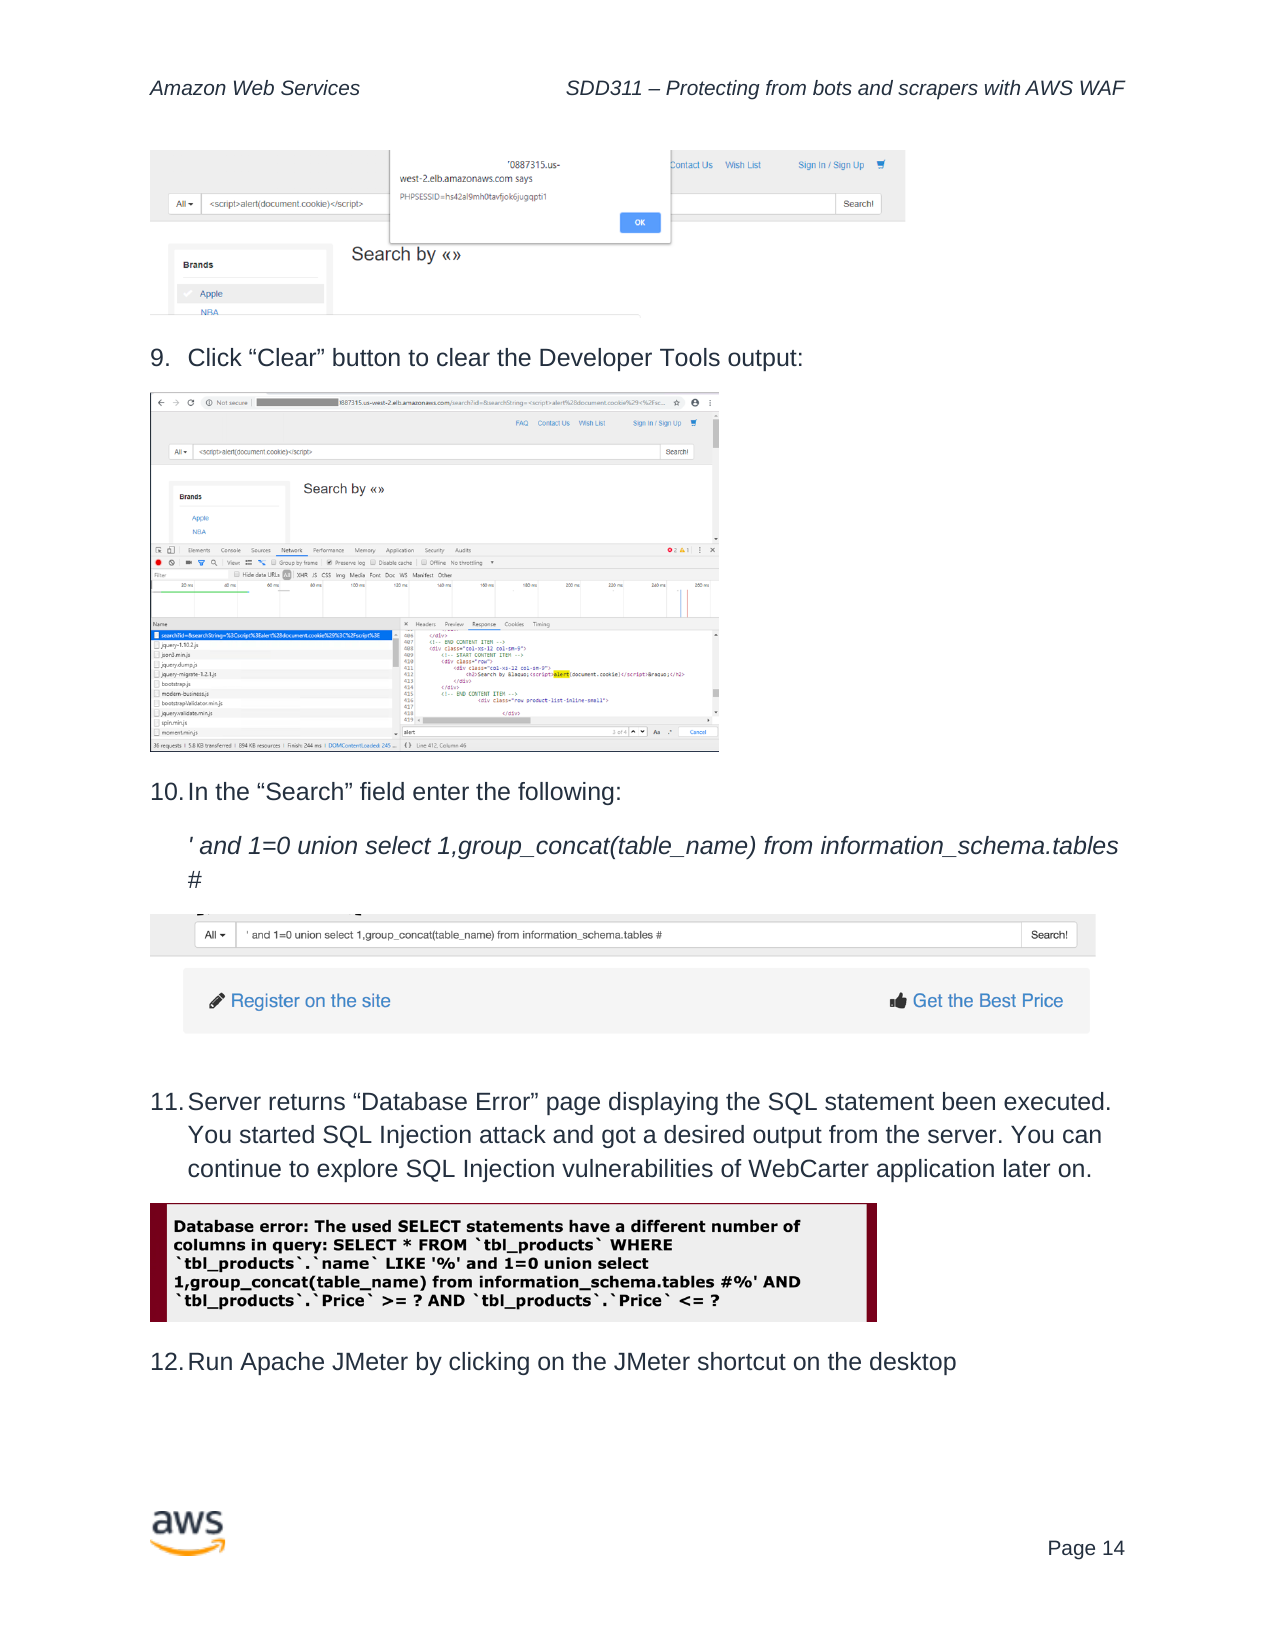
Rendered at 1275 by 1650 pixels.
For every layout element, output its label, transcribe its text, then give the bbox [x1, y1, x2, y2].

picture [150, 392, 719, 752]
list Server returns “Database Error” page displaying the SQL statement been executed. You started SQL Injection attack and got a desired output from the server. You can continue to explore SQL Injection vulnerabilities of WebCarter application later on. [150, 1082, 1125, 1182]
list In the “Search” field enter the following: [150, 772, 1125, 806]
list Run Apache JMeter by clicking on the JMeter shortcut on the desktop [150, 1342, 1125, 1375]
picture [150, 150, 906, 318]
picture [150, 1203, 877, 1322]
list Click “Clear” button to clear the Developer Tools output: [150, 339, 1125, 372]
text ' and 1=0 union select 1,group_concat(table_name) from information_schema.tables # [187, 827, 1125, 893]
picture [150, 1511, 226, 1556]
picture [150, 914, 1096, 1062]
